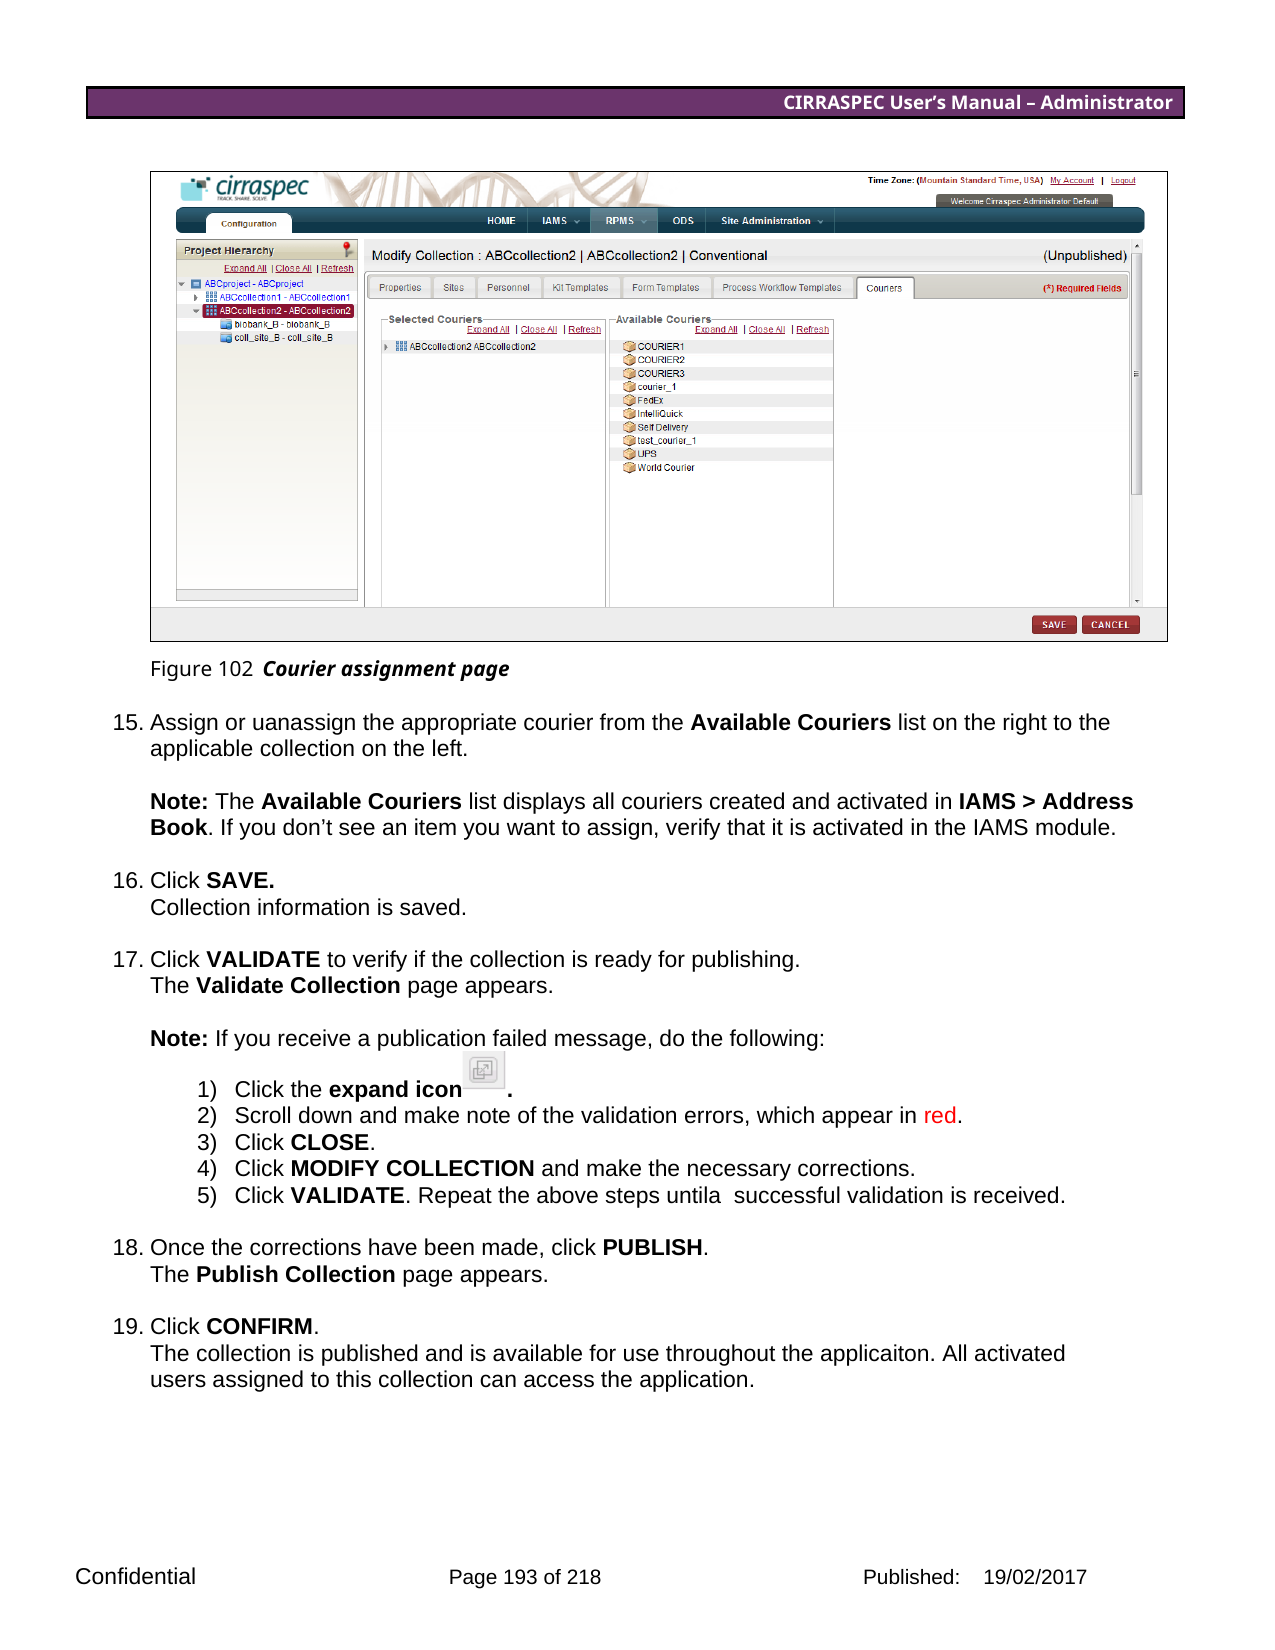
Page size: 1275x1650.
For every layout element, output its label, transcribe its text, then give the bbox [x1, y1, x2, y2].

text Courier assignment page [150, 654, 1181, 683]
list Click CONFIRM. [112, 1313, 1124, 1340]
list Click close. [197, 1129, 1181, 1155]
list Click Modify COLLECTION and make the necessary corrections. [197, 1155, 1181, 1182]
list Click VALIDATE. Repeat the above steps untila successful validation is received. [197, 1182, 1181, 1234]
list Note: If you receive a publication failed message, do the following: [150, 1025, 1181, 1052]
list Click VALIDATE to verify if the collection is ready for publishing. The Validate Collection page appears. [112, 946, 1124, 999]
picture [462, 1051, 507, 1098]
text The collection is published and is available for use throughout the applicaiton. All activated users assigned to this collection can access the application. [150, 1340, 1124, 1392]
list Click SAVE. Collection information is saved. [112, 867, 1124, 946]
list Assign or uanassign the appropriate courier from the Available Couriers list on the right to the applicable collection on the left. Note: The Available Couriers list displays all couriers created and activated in IAMS > Address Book. If you don’t see an item you want to assign, verify that it is activated in the IAMS module. [112, 709, 1181, 841]
list Once the corrections have been made, click Publish. The Publish Collection page appears. [112, 1234, 1124, 1313]
picture [151, 172, 1167, 641]
list Scroll down and make note of the validation errors, which appear in red. [197, 1102, 1181, 1129]
list Click the expand icon. [197, 1052, 1181, 1102]
